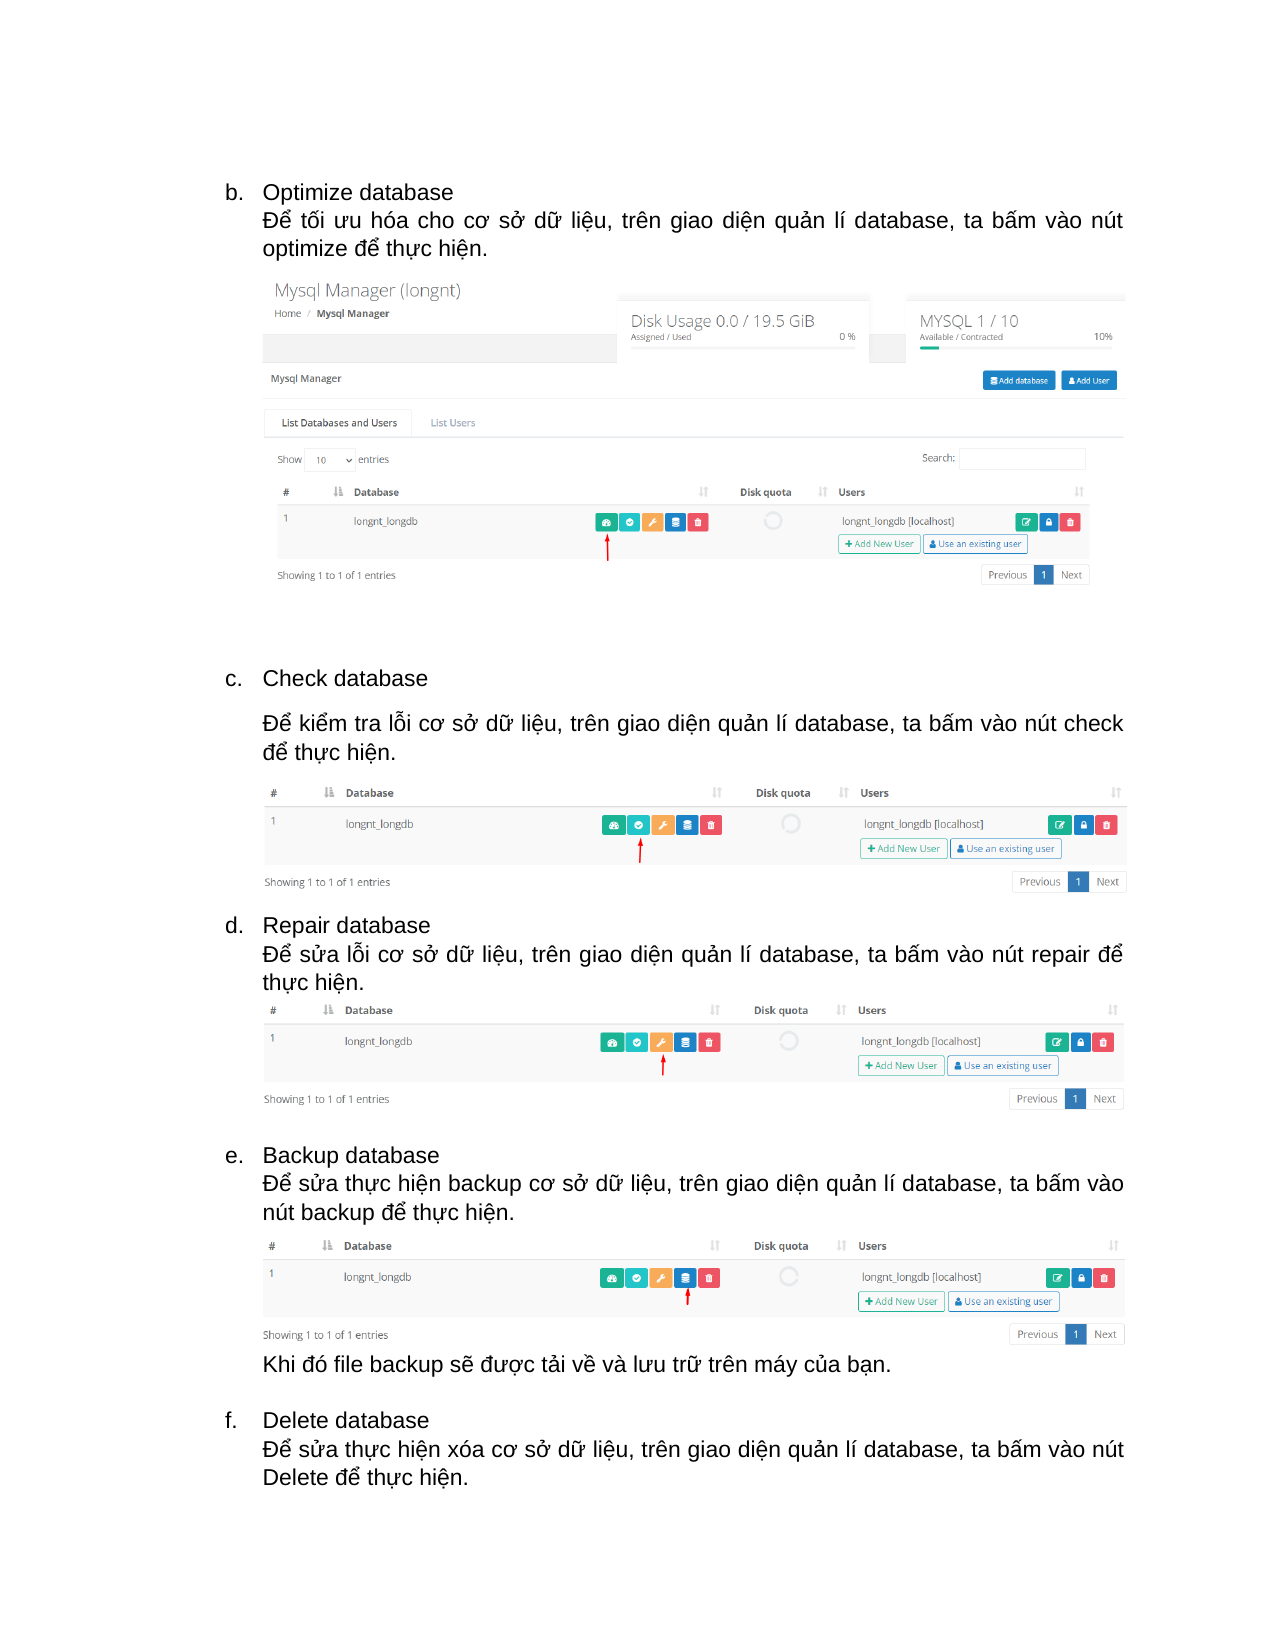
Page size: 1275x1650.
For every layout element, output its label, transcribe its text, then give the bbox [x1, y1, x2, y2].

text Để kiểm tra lỗi cơ sở dữ liệu, trên giao diện quản lí database, ta bấm vào nút check để thực hiện. [262, 710, 1125, 765]
list Check database [225, 665, 1125, 692]
picture [262, 997, 1126, 1112]
list Repair database [225, 912, 1125, 938]
list Để sửa lỗi cơ sở dữ liệu, trên giao diện quản lí database, ta bấm vào nút repair để thực hiện. [262, 941, 1125, 995]
list Backup database [225, 1142, 1125, 1168]
list Khi đó file backup sẽ được tải về và lưu trữ trên máy của bạn. [262, 1351, 1125, 1377]
list Để sửa thực hiện backup cơ sở dữ liệu, trên giao diện quản lí database, ta bấm vào nút backup để thực hiện. [262, 1170, 1125, 1225]
picture [262, 1227, 1128, 1349]
list Optimize database [225, 178, 1125, 205]
list Delete database [225, 1407, 1125, 1434]
list Để tối ưu hóa cho cơ sở dữ liệu, trên giao diện quản lí database, ta bấm vào nút optimize để thực hiện. [262, 207, 1125, 262]
picture [262, 783, 1135, 894]
picture [262, 263, 1126, 635]
list Để sửa thực hiện xóa cơ sở dữ liệu, trên giao diện quản lí database, ta bấm vào nút Delete để thực hiện. [262, 1436, 1125, 1491]
